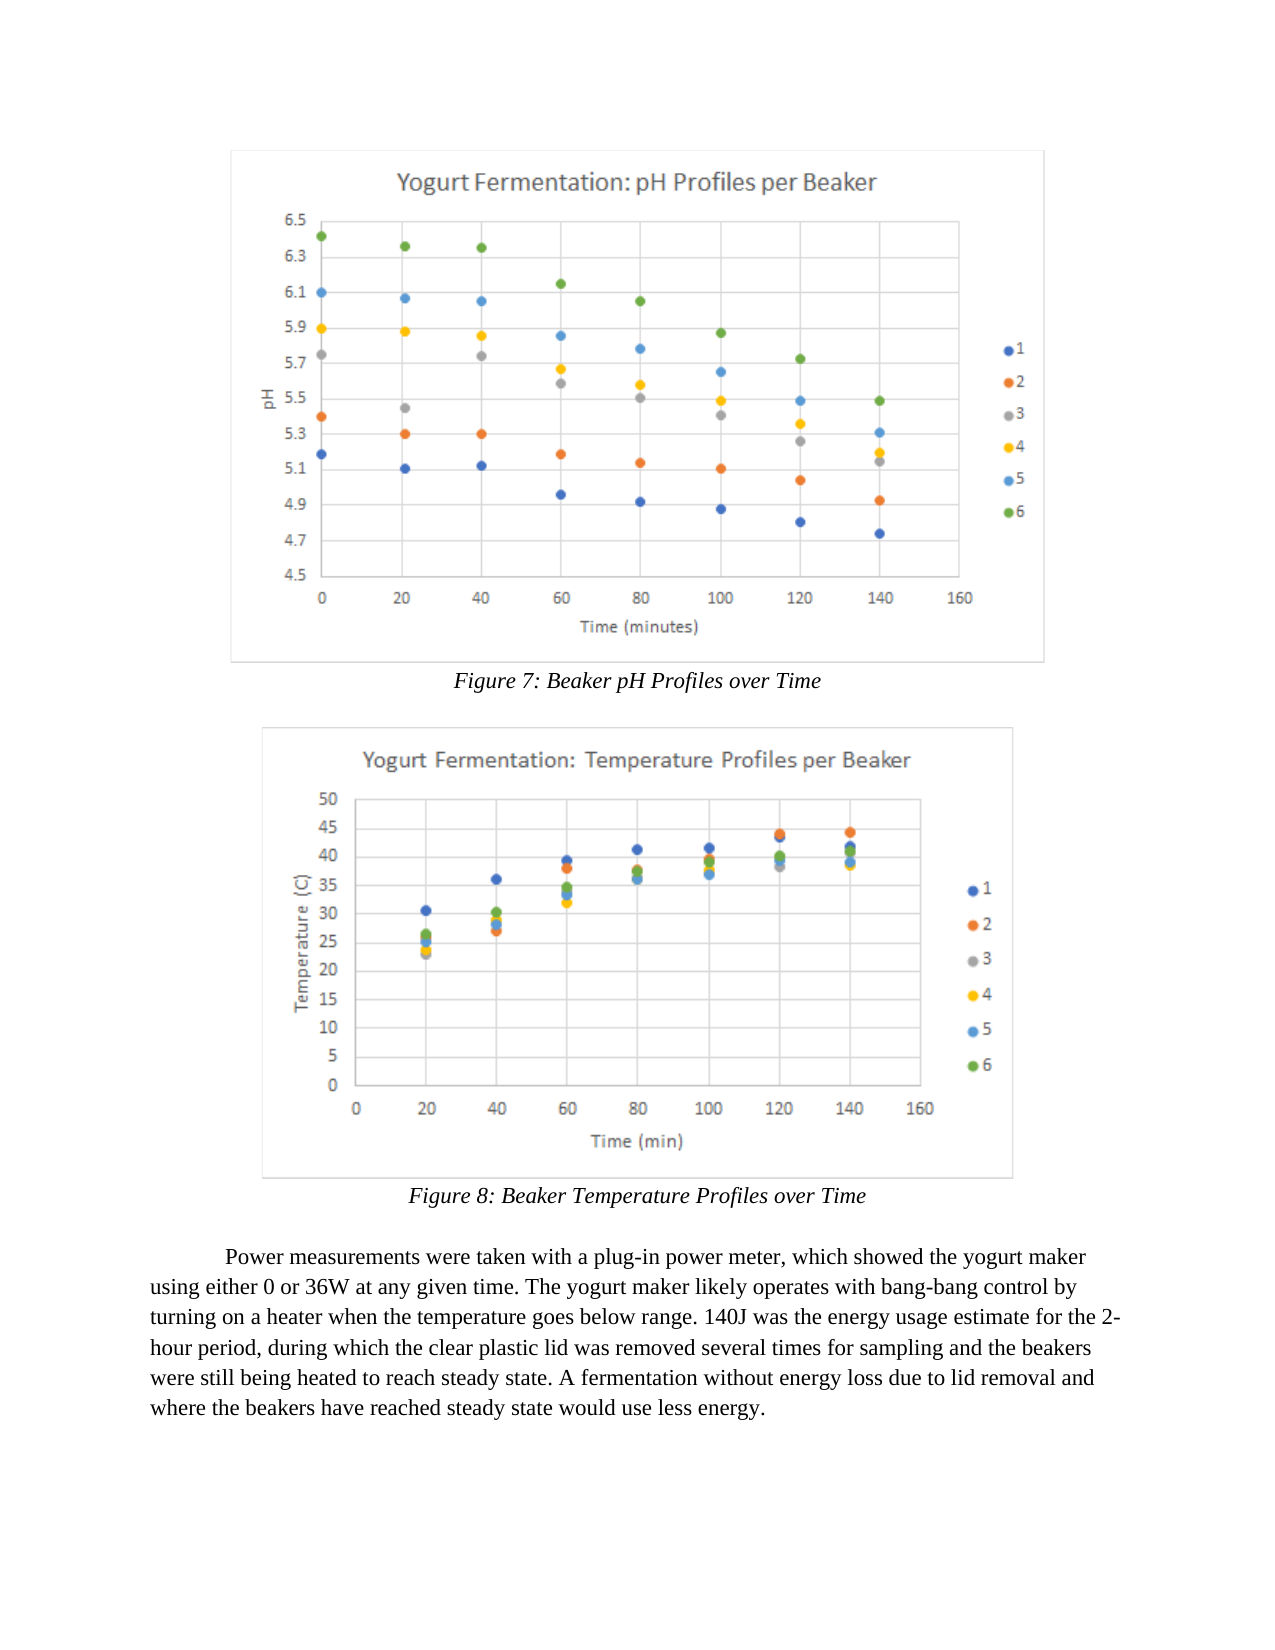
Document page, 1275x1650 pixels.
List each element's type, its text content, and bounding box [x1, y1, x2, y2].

picture [230, 150, 1045, 663]
text Figure 7: Beaker pH Profiles over Time [150, 667, 1125, 693]
text Power measurements were taken with a plug-in power meter, which showed the yogurt maker using either 0 or 36W at any given time. The yogurt maker likely operates with bang-bang control by turning on a heater when the temperature goes below range. 140J was the energy usage estimate for the 2-hour period, during which the clear plastic lid was removed several times for sampling and the beakers were still being heated to reach steady state. A fermentation without energy loss due to lid removal and where the beakers have reached steady state would use less energy. [150, 1243, 1125, 1420]
text Figure 8: Beaker Temperature Profiles over Time [150, 1183, 1125, 1209]
picture [261, 727, 1014, 1179]
